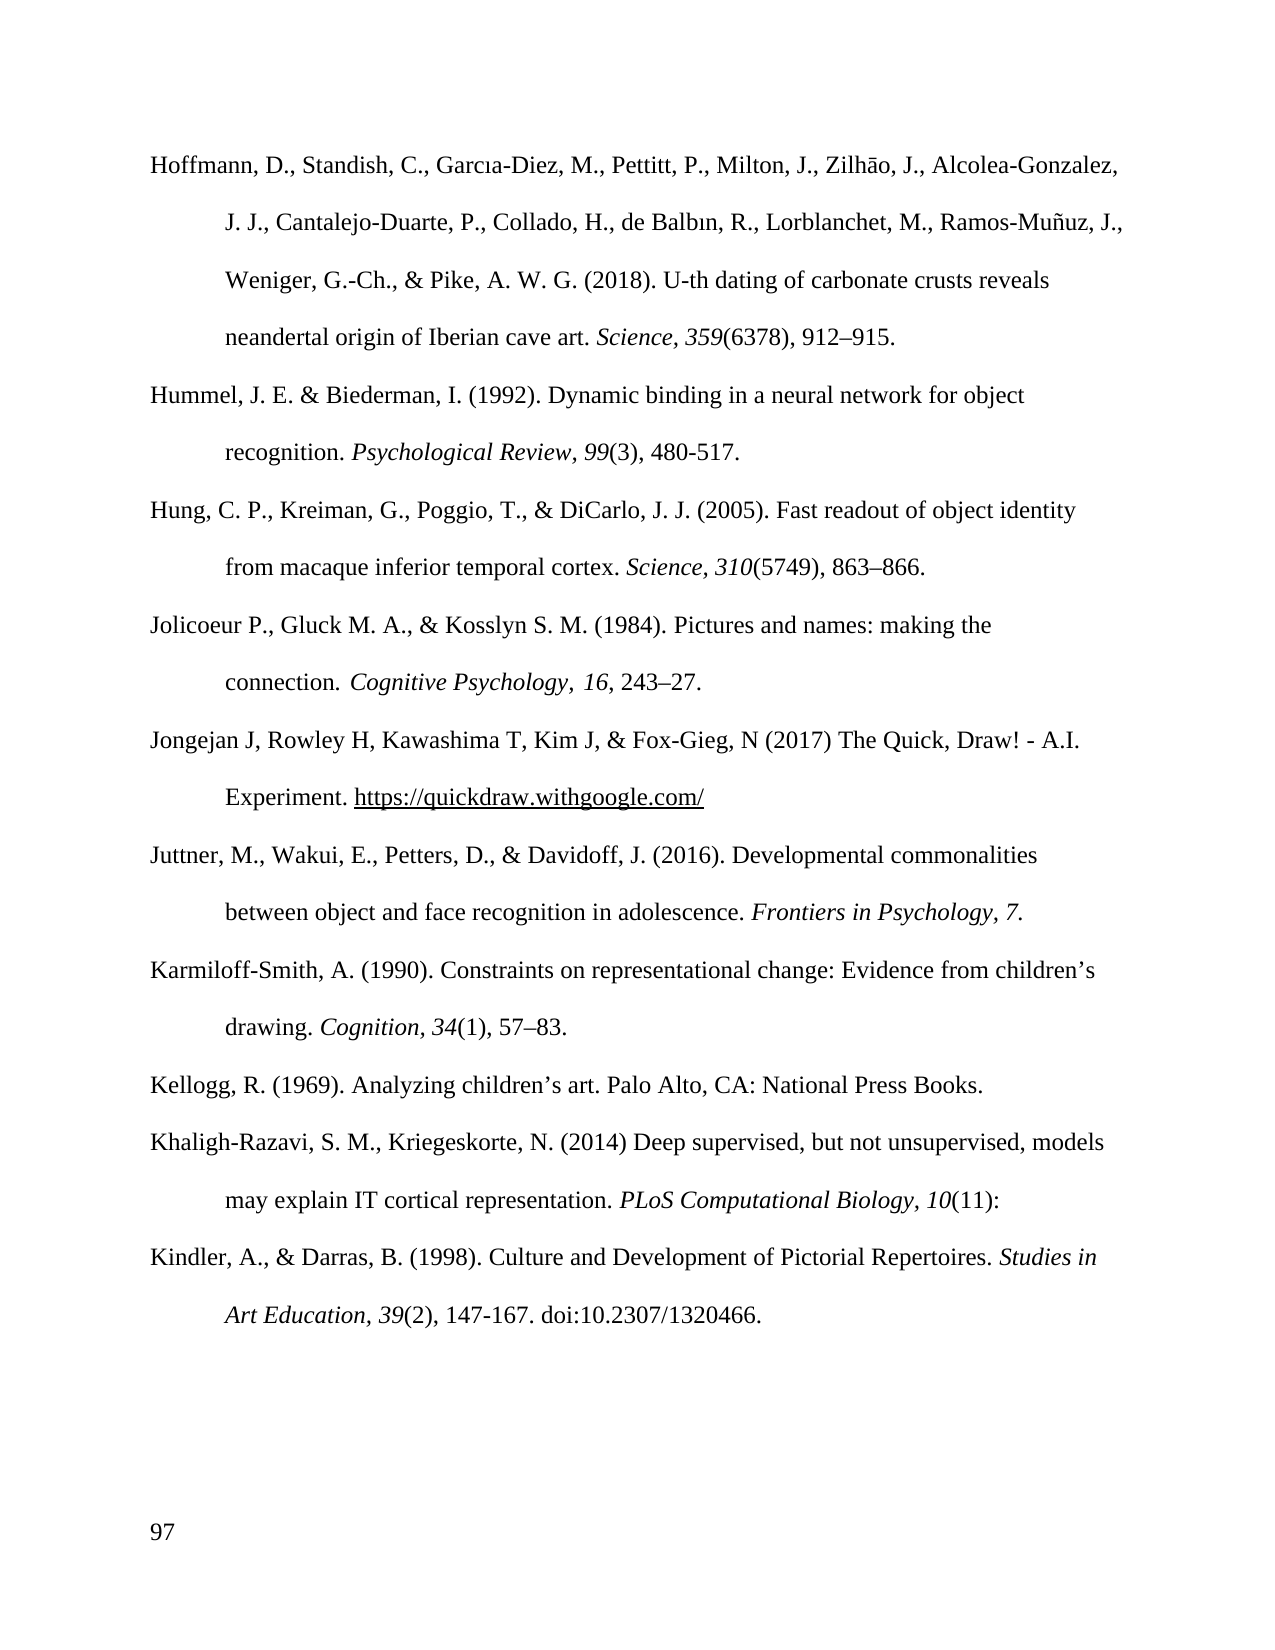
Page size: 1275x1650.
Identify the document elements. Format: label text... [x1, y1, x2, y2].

text Jongejan J, Rowley H, Kawashima T, Kim J, & Fox-Gieg, N (2017) The Quick, Draw! - A.I. Experiment. https://quickdraw.withgoogle.com/ [150, 725, 1125, 811]
text Kindler, A., & Darras, B. (1998). Culture and Development of Pictorial Repertoires. Studies in Art Education, 39(2), 147-167. doi:10.2307/1320466. [150, 1242, 1125, 1329]
text Kellogg, R. (1969). Analyzing children’s art. Palo Alto, CA: National Press Books. [150, 1070, 1125, 1099]
text Karmiloff-Smith, A. (1990). Constraints on representational change: Evidence from children’s drawing. Cognition, 34(1), 57–83. [150, 955, 1125, 1041]
text Juttner, M., Wakui, E., Petters, D., & Davidoff, J. (2016). Developmental commonalities between object and face recognition in adolescence. Frontiers in Psychology, 7. [150, 840, 1125, 926]
text Khaligh-Razavi, S. M., Kriegeskorte, N. (2014) Deep supervised, but not unsupervised, models may explain IT cortical representation. PLoS Computational Biology, 10(11): [150, 1127, 1125, 1214]
text Hummel, J. E. & Biederman, I. (1992). Dynamic binding in a neural network for object recognition. Psychological Review, 99(3), 480-517. [150, 380, 1125, 466]
text Hoffmann, D., Standish, C., Garcıa-Diez, M., Pettitt, P., Milton, J., Zilhāo, J., Alcolea-Gonzalez, J. J., Cantalejo-Duarte, P., Collado, H., de Balbın, R., Lorblanchet, M., Ramos-Muñuz, J., Weniger, G.-Ch., & Pike, A. W. G. (2018). U-th dating of carbonate crusts reveals neandertal origin of Iberian cave art. Science, 359(6378), 912–915. [150, 150, 1125, 351]
text Jolicoeur P., Gluck M. A., & Kosslyn S. M. (1984). Pictures and names: making the connection. Cognitive Psychology, 16, 243–27. [150, 610, 1125, 696]
text Hung, C. P., Kreiman, G., Poggio, T., & DiCarlo, J. J. (2005). Fast readout of object identity from macaque inferior temporal cortex. Science, 310(5749), 863–866. [150, 495, 1125, 581]
